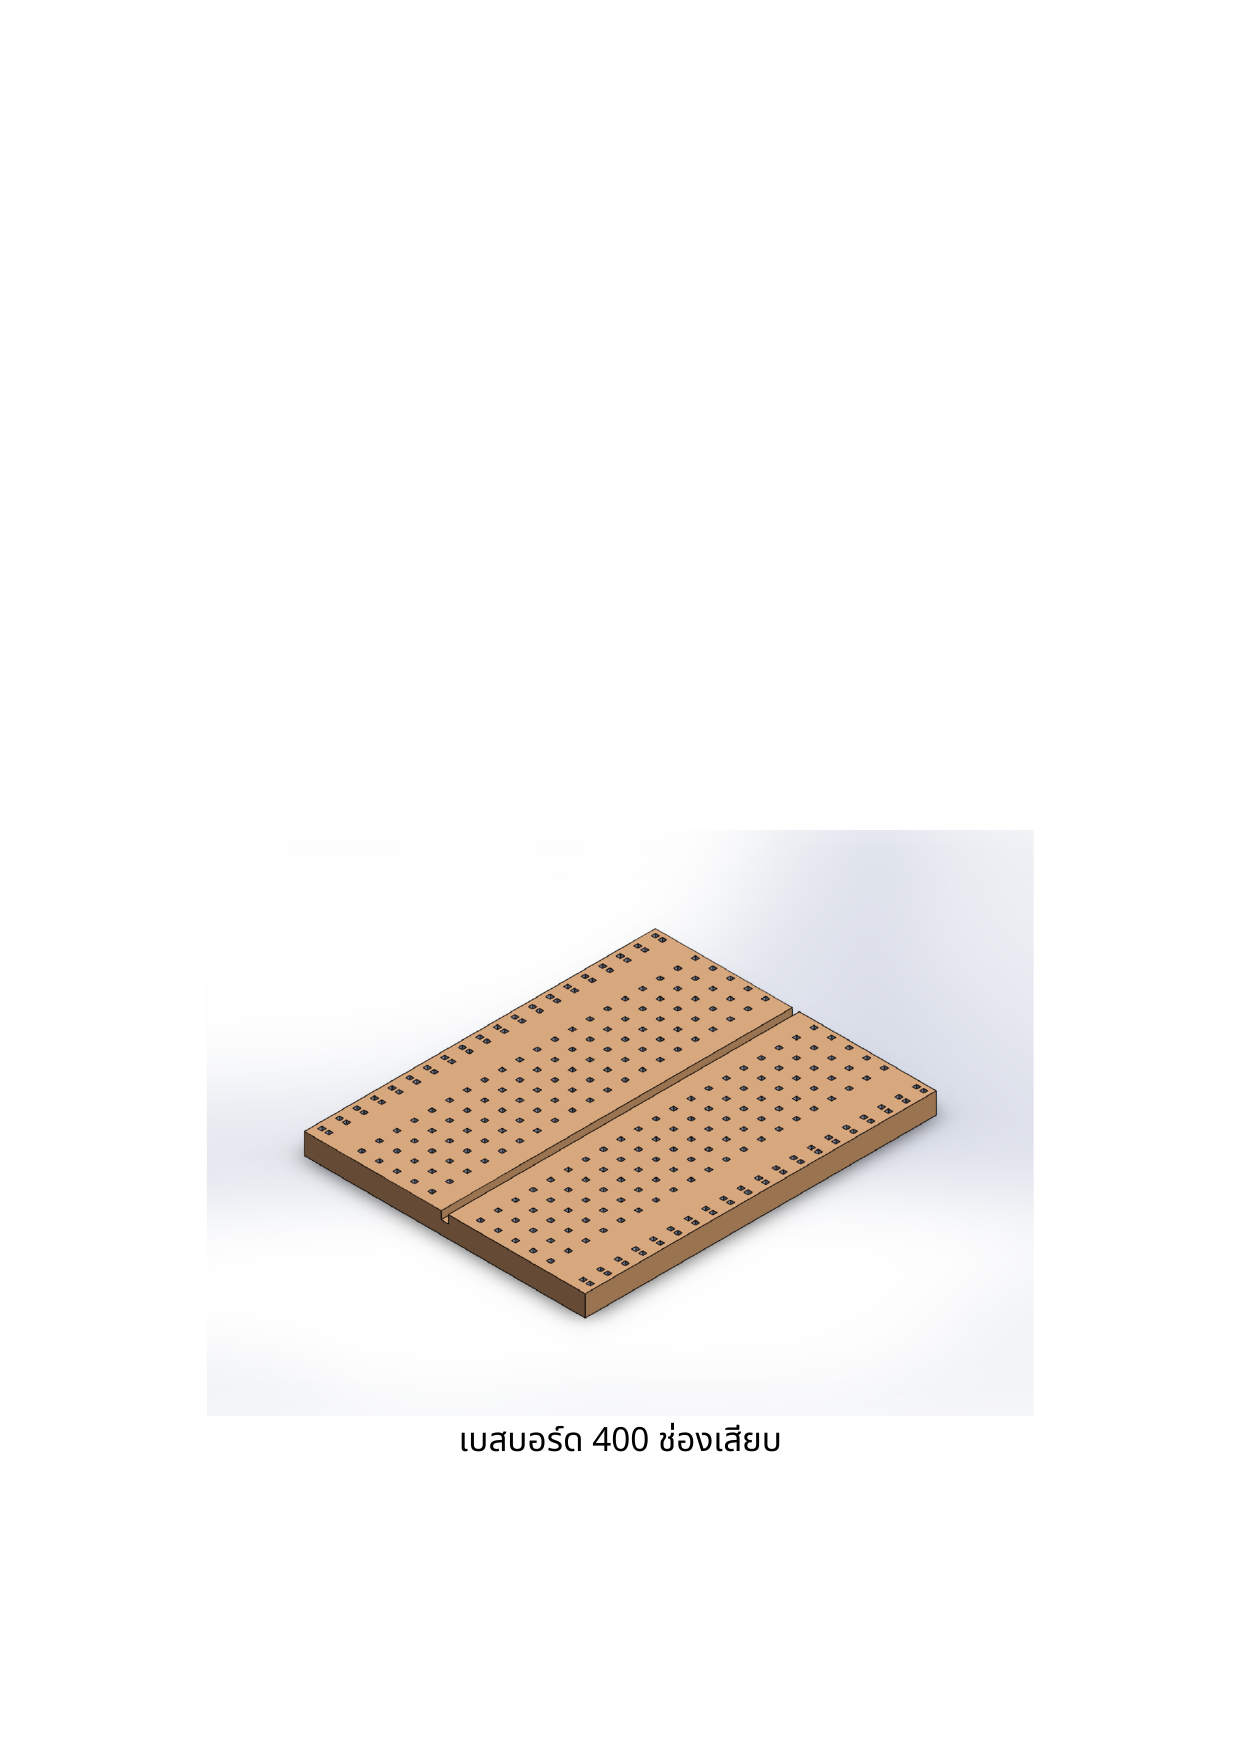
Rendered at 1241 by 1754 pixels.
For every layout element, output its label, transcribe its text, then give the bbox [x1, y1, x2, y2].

text เบสบอร์ด 400 ช่องเสียบ [150, 1416, 1090, 1466]
picture [206, 830, 1034, 1416]
